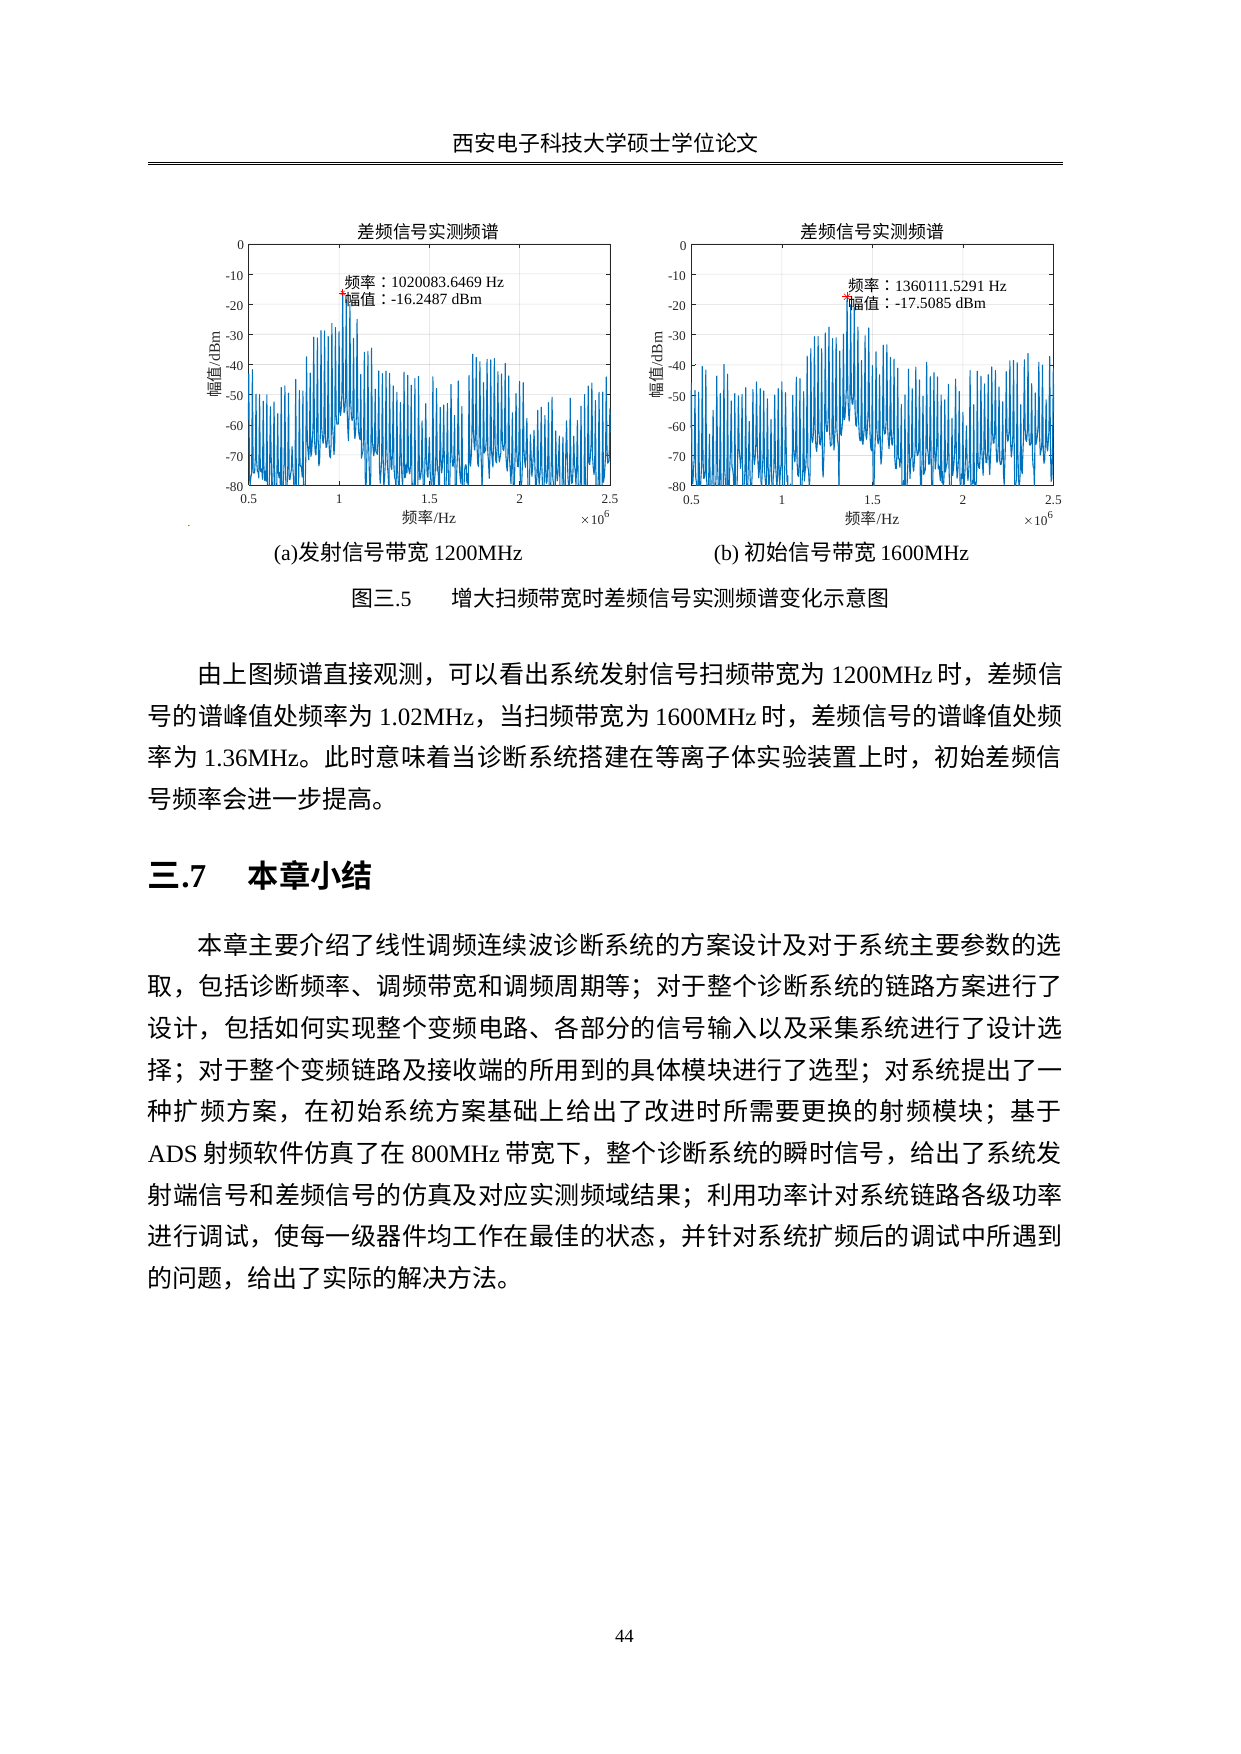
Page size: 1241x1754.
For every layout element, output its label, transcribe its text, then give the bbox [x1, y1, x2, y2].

table_cell (b) 初始信号带宽1600MHz [619, 527, 1063, 568]
table_cell 增大扫频带宽时差频信号实测频谱变化示意图 [177, 568, 1063, 650]
table_header [177, 219, 619, 527]
text 本章主要介绍了线性调频连续波诊断系统的方案设计及对于系统主要参数的选取，包括诊断频率、调频带宽和调频周期等；对于整个诊断系统的链路方案进行了设计，包括如何实现整个变频电路、各部分的信号输入以及采集系统进行了设计选择；对于整个变频链路及接收端的所用到的具体模块进行了选型；对系统提出了一种扩频方案，在初始系统方案基础上给出了改进时所需要更换的射频模块；基于ADS射频软件仿真了在800MHz带宽下，整个诊断系统的瞬时信号，给出了系统发射端信号和差频信号的仿真及对应实测频域结果；利用功率计对系统链路各级功率进行调试，使每一级器件均工作在最佳的状态，并针对系统扩频后的调试中所遇到的问题，给出了实际的解决方法。 [148, 921, 1063, 1296]
table_header [619, 219, 1063, 527]
table_cell (a)发射信号带宽1200MHz [177, 527, 619, 568]
subtitle 本章小结 [148, 854, 1063, 896]
text 由上图频谱直接观测，可以看出系统发射信号扫频带宽为1200MHz时，差频信号的谱峰值处频率为1.02MHz，当扫频带宽为1600MHz时，差频信号的谱峰值处频率为1.36MHz。此时意味着当诊断系统搭建在等离子体实验装置上时，初始差频信号频率会进一步提高。 [148, 650, 1063, 817]
